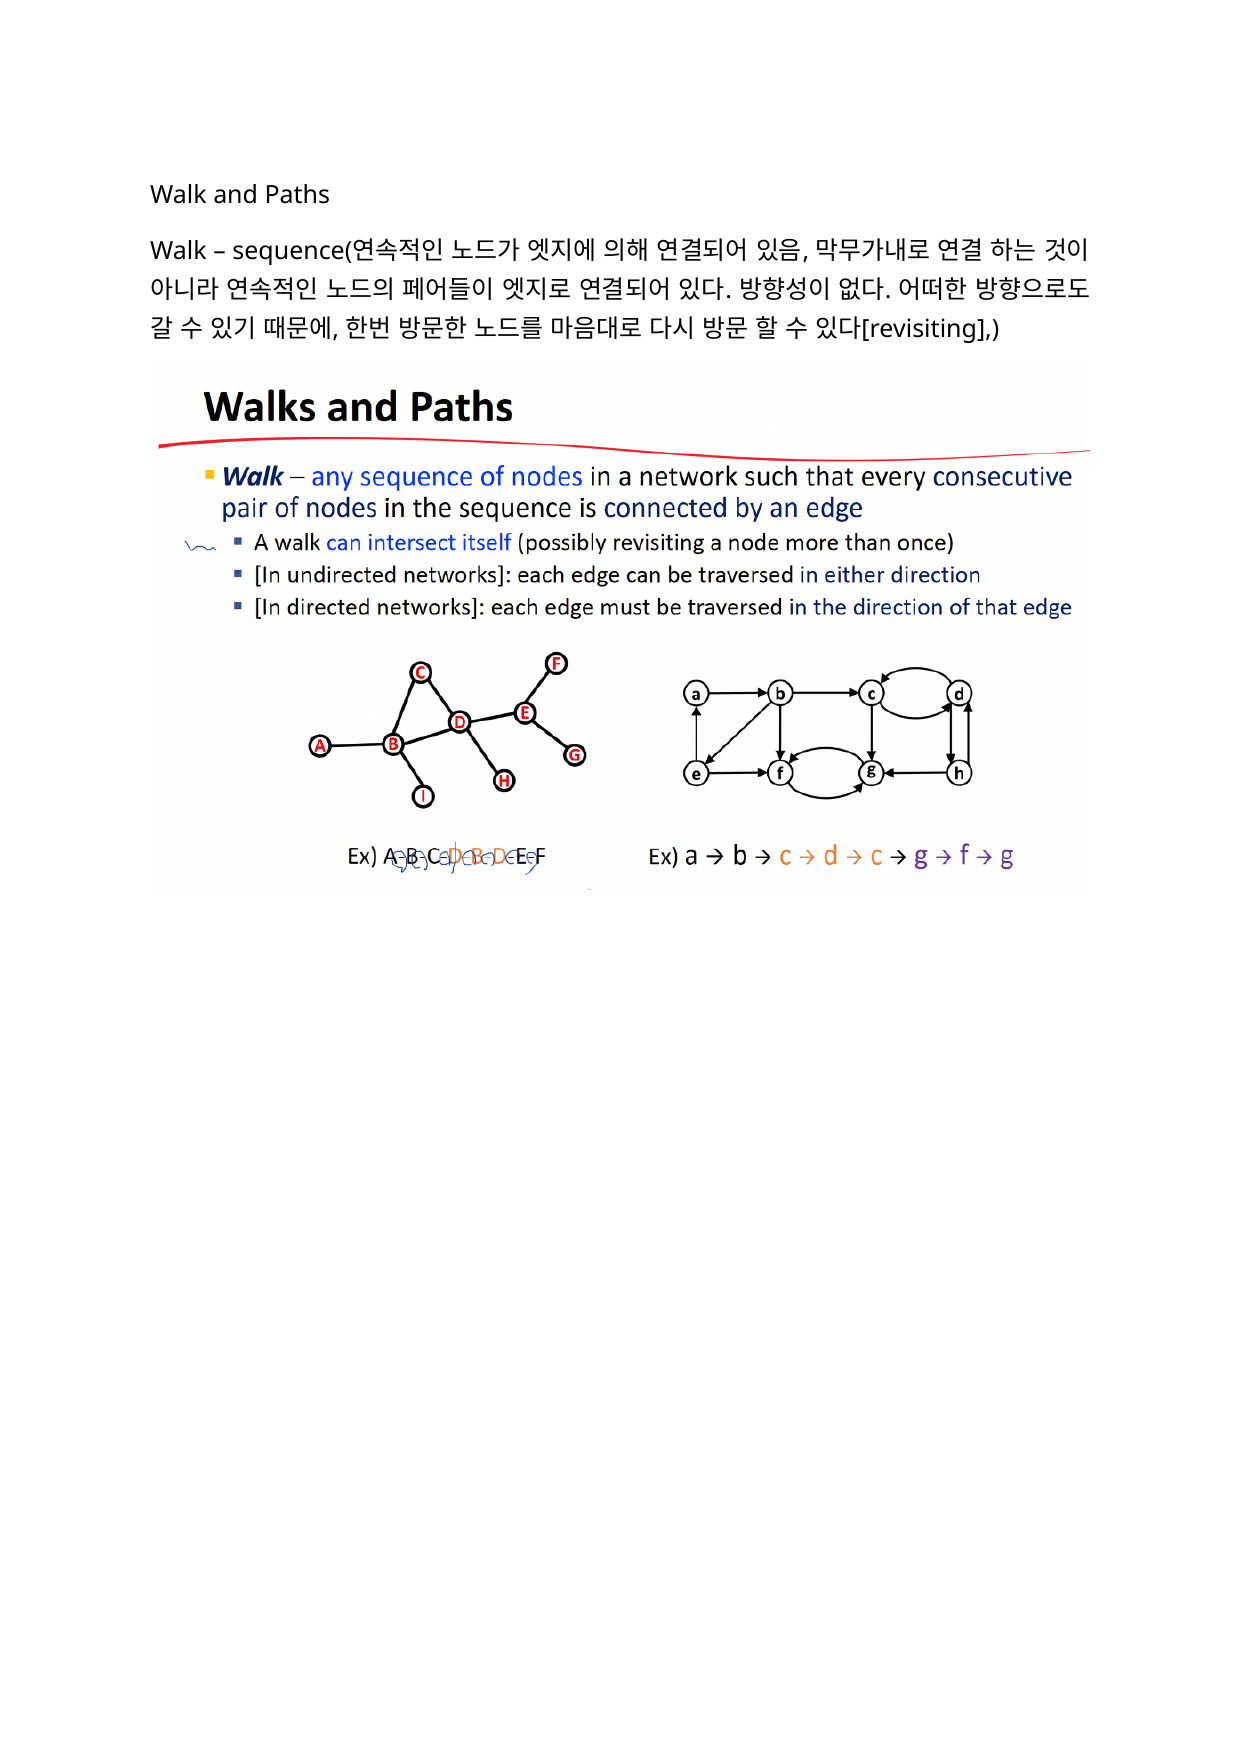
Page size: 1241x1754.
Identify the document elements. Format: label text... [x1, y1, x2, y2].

picture [150, 364, 1091, 890]
text Walk – sequence(연속적인 노드가 엣지에 의해 연결되어 있음, 막무가내로 연결 하는 것이 아니라 연속적인 노드의 페어들이 엣지로 연결되어 있다. 방향성이 없다. 어떠한 방향으로도 갈 수 있기 때문에, 한번 방문한 노드를 마음대로 다시 방문 할 수 있다[revisiting],) [150, 231, 1090, 345]
text Walk and Paths [150, 177, 1090, 211]
